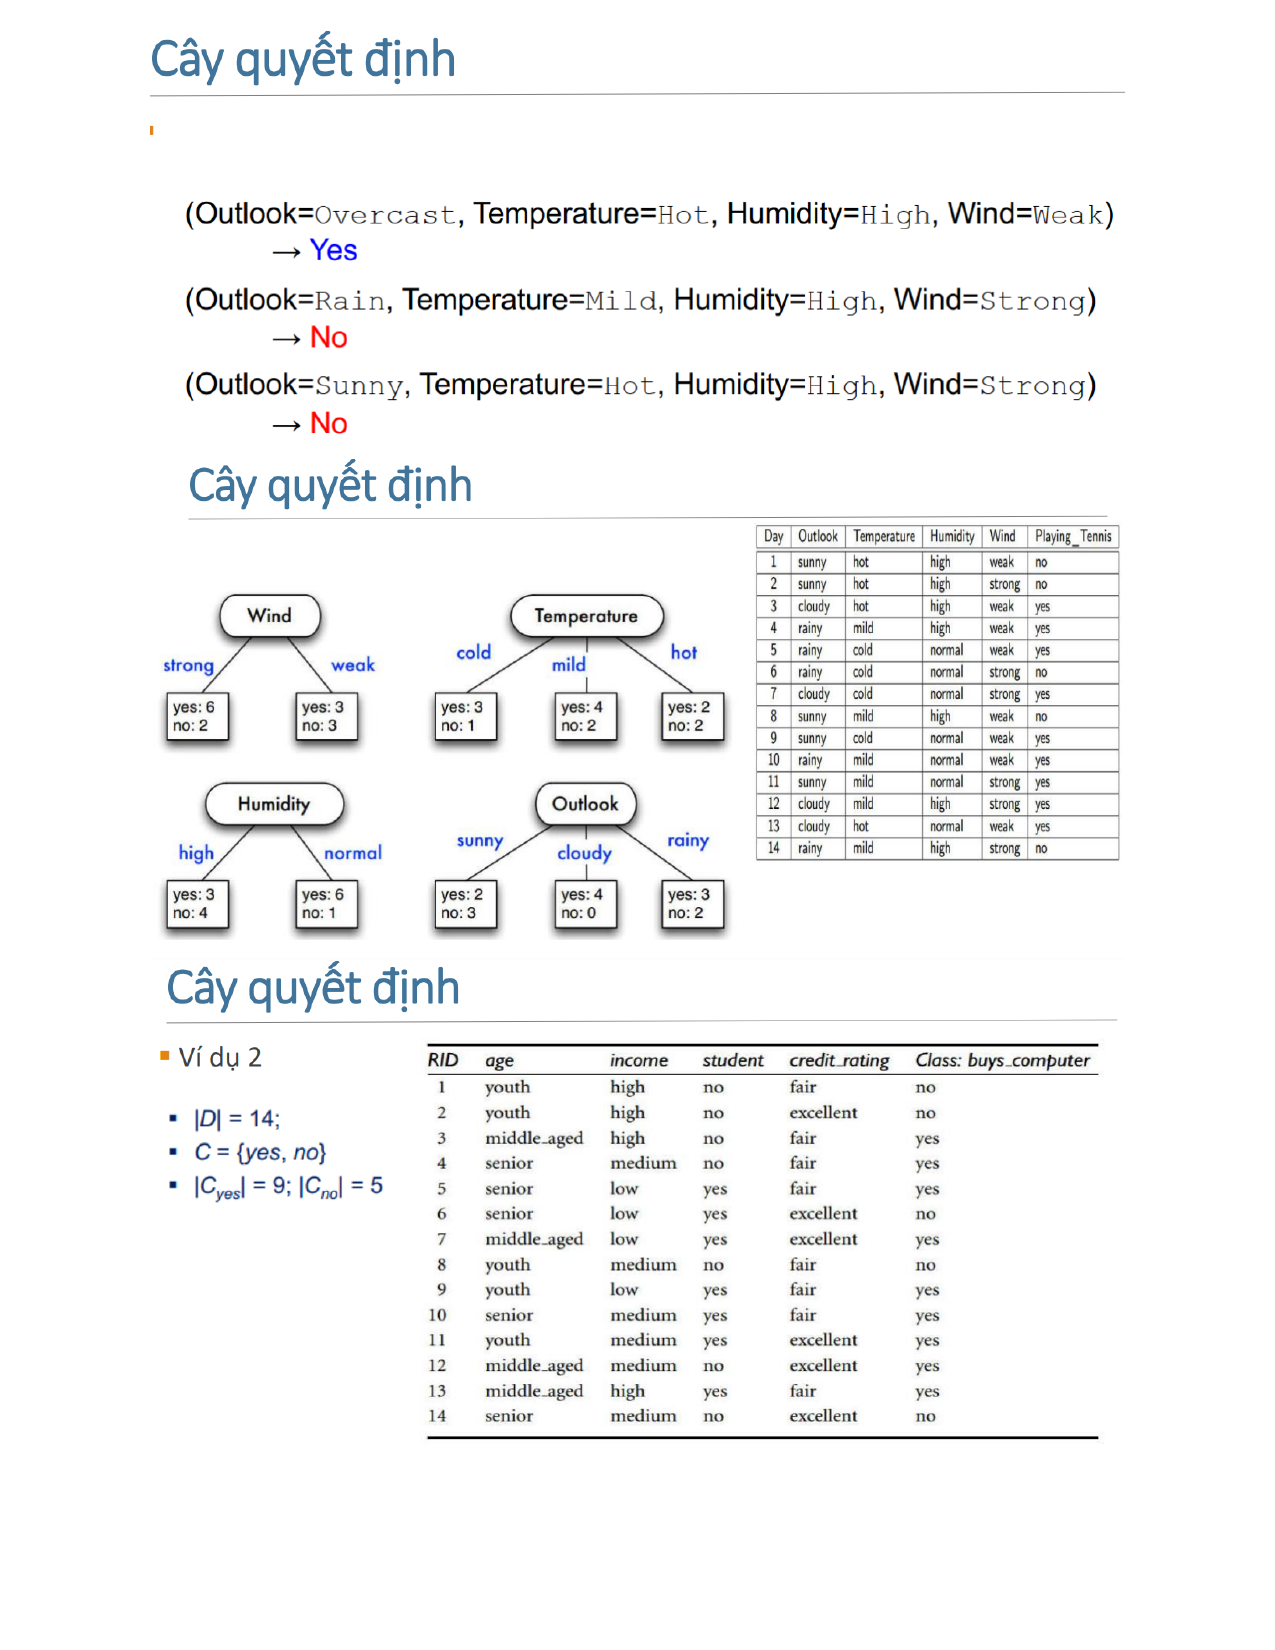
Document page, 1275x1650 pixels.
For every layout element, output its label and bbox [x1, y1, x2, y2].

picture [150, 29, 1125, 438]
picture [150, 958, 1125, 1451]
picture [150, 456, 1125, 940]
